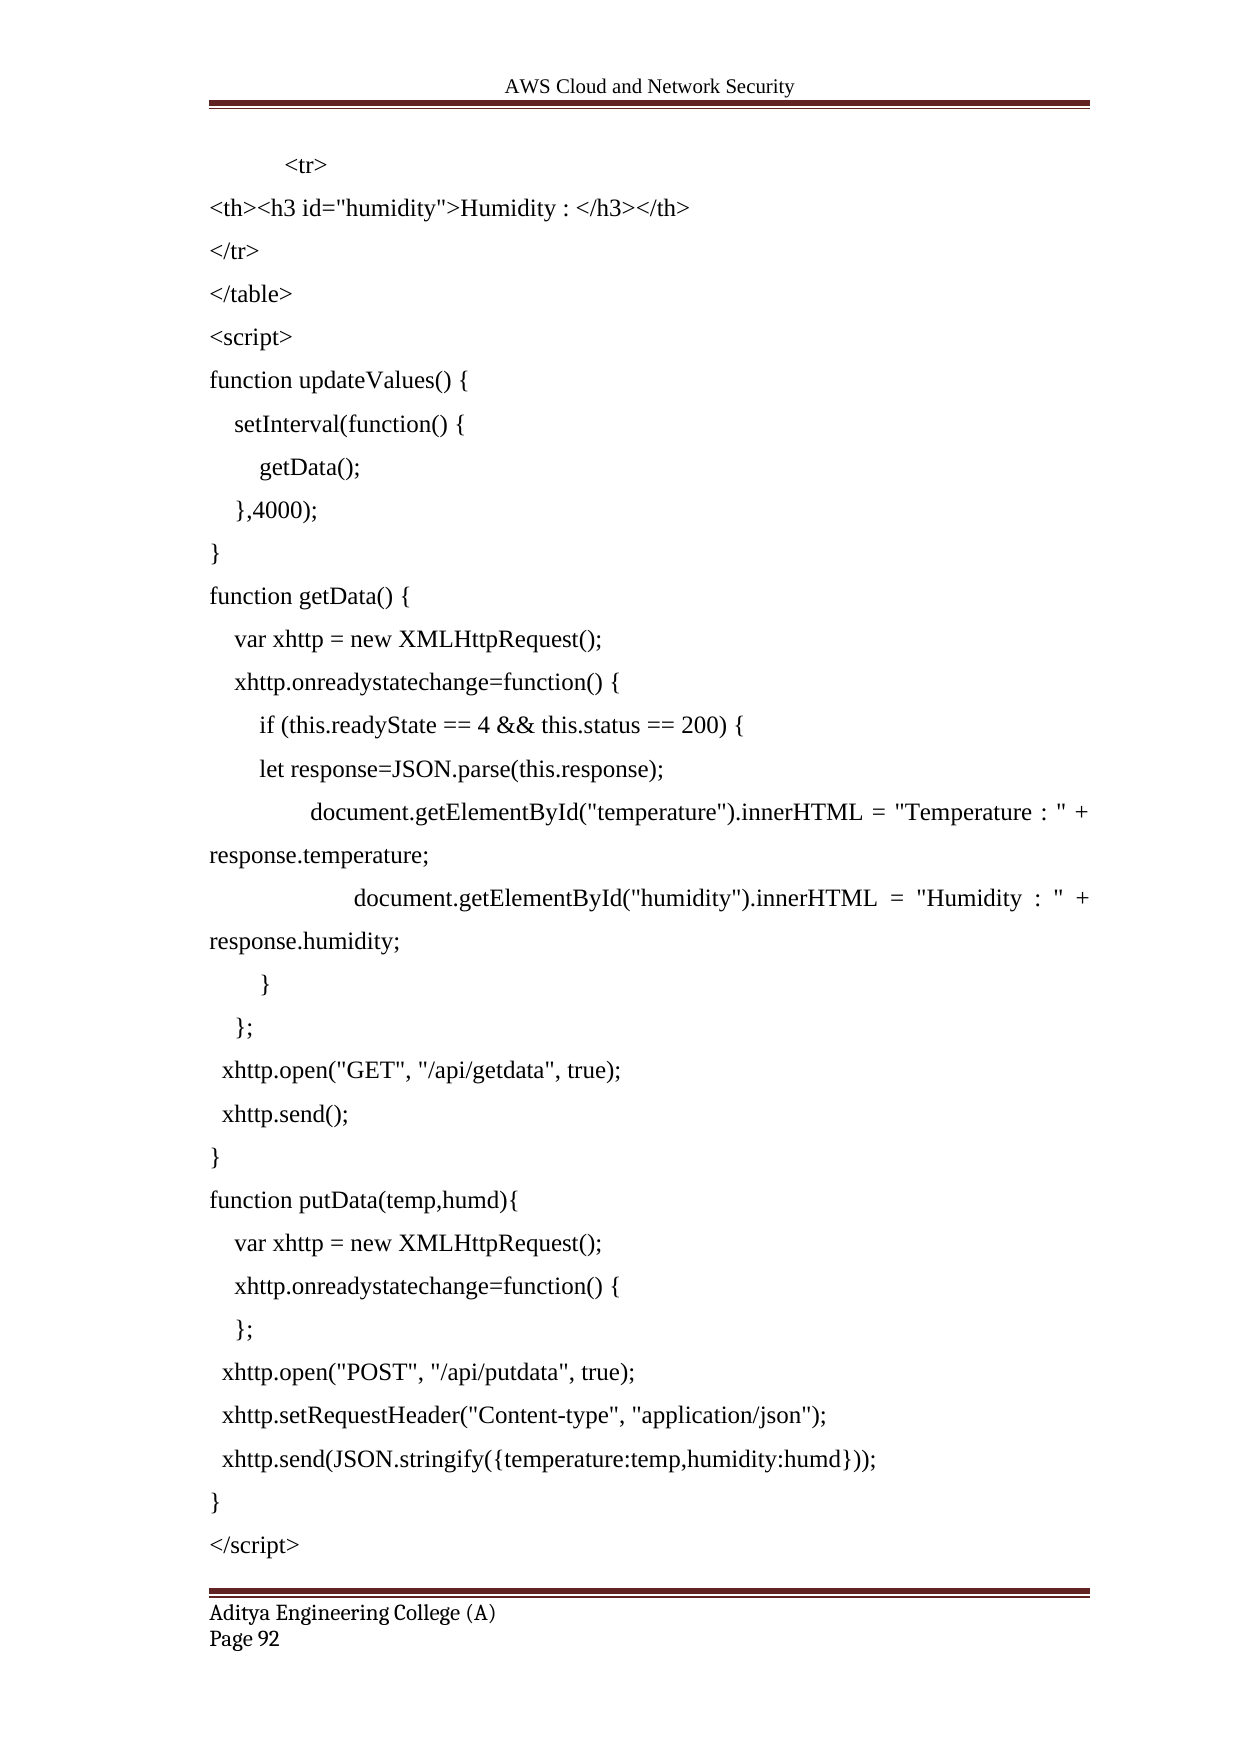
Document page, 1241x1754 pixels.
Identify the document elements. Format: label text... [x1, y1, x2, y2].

text xhttp.open("GET", "/api/getdata", true); [209, 1056, 1090, 1084]
text }; [209, 1012, 1090, 1041]
text } [209, 538, 1090, 567]
text function putData(temp,humd){ [209, 1185, 1090, 1214]
text xhttp.onreadystatechange=function() { [209, 1271, 1090, 1300]
text },4000); [209, 495, 1090, 524]
text function getData() { [209, 581, 1090, 610]
text setInterval(function() { [209, 409, 1090, 437]
text xhttp.setRequestHeader("Content-type", "application/json"); [209, 1401, 1090, 1429]
text xhttp.onreadystatechange=function() { [209, 667, 1090, 696]
text <tr> [209, 150, 1090, 179]
text if (this.readyState == 4 && this.status == 200) { [209, 711, 1090, 739]
text </table> [209, 279, 1090, 308]
text var xhttp = new XMLHttpRequest(); [209, 624, 1090, 653]
text let response=JSON.parse(this.response); [209, 754, 1090, 782]
text getData(); [209, 452, 1090, 481]
text var xhttp = new XMLHttpRequest(); [209, 1228, 1090, 1257]
text <th><h3 id="humidity">Humidity : </h3></th> [209, 193, 1090, 222]
text document.getElementById("temperature").innerHTML = "Temperature : " + response.temperature; [209, 797, 1090, 869]
text xhttp.open("POST", "/api/putdata", true); [209, 1357, 1090, 1386]
text xhttp.send(JSON.stringify({temperature:temp,humidity:humd})); [209, 1444, 1090, 1472]
text <script> [209, 322, 1090, 351]
text </tr> [209, 236, 1090, 265]
text } [209, 1142, 1090, 1171]
text </script> [209, 1530, 1090, 1559]
text }; [209, 1314, 1090, 1343]
text } [209, 969, 1090, 998]
text document.getElementById("humidity").innerHTML = "Humidity : " + response.humidity; [209, 883, 1090, 955]
text } [209, 1487, 1090, 1516]
text xhttp.send(); [209, 1099, 1090, 1127]
text function updateValues() { [209, 366, 1090, 394]
